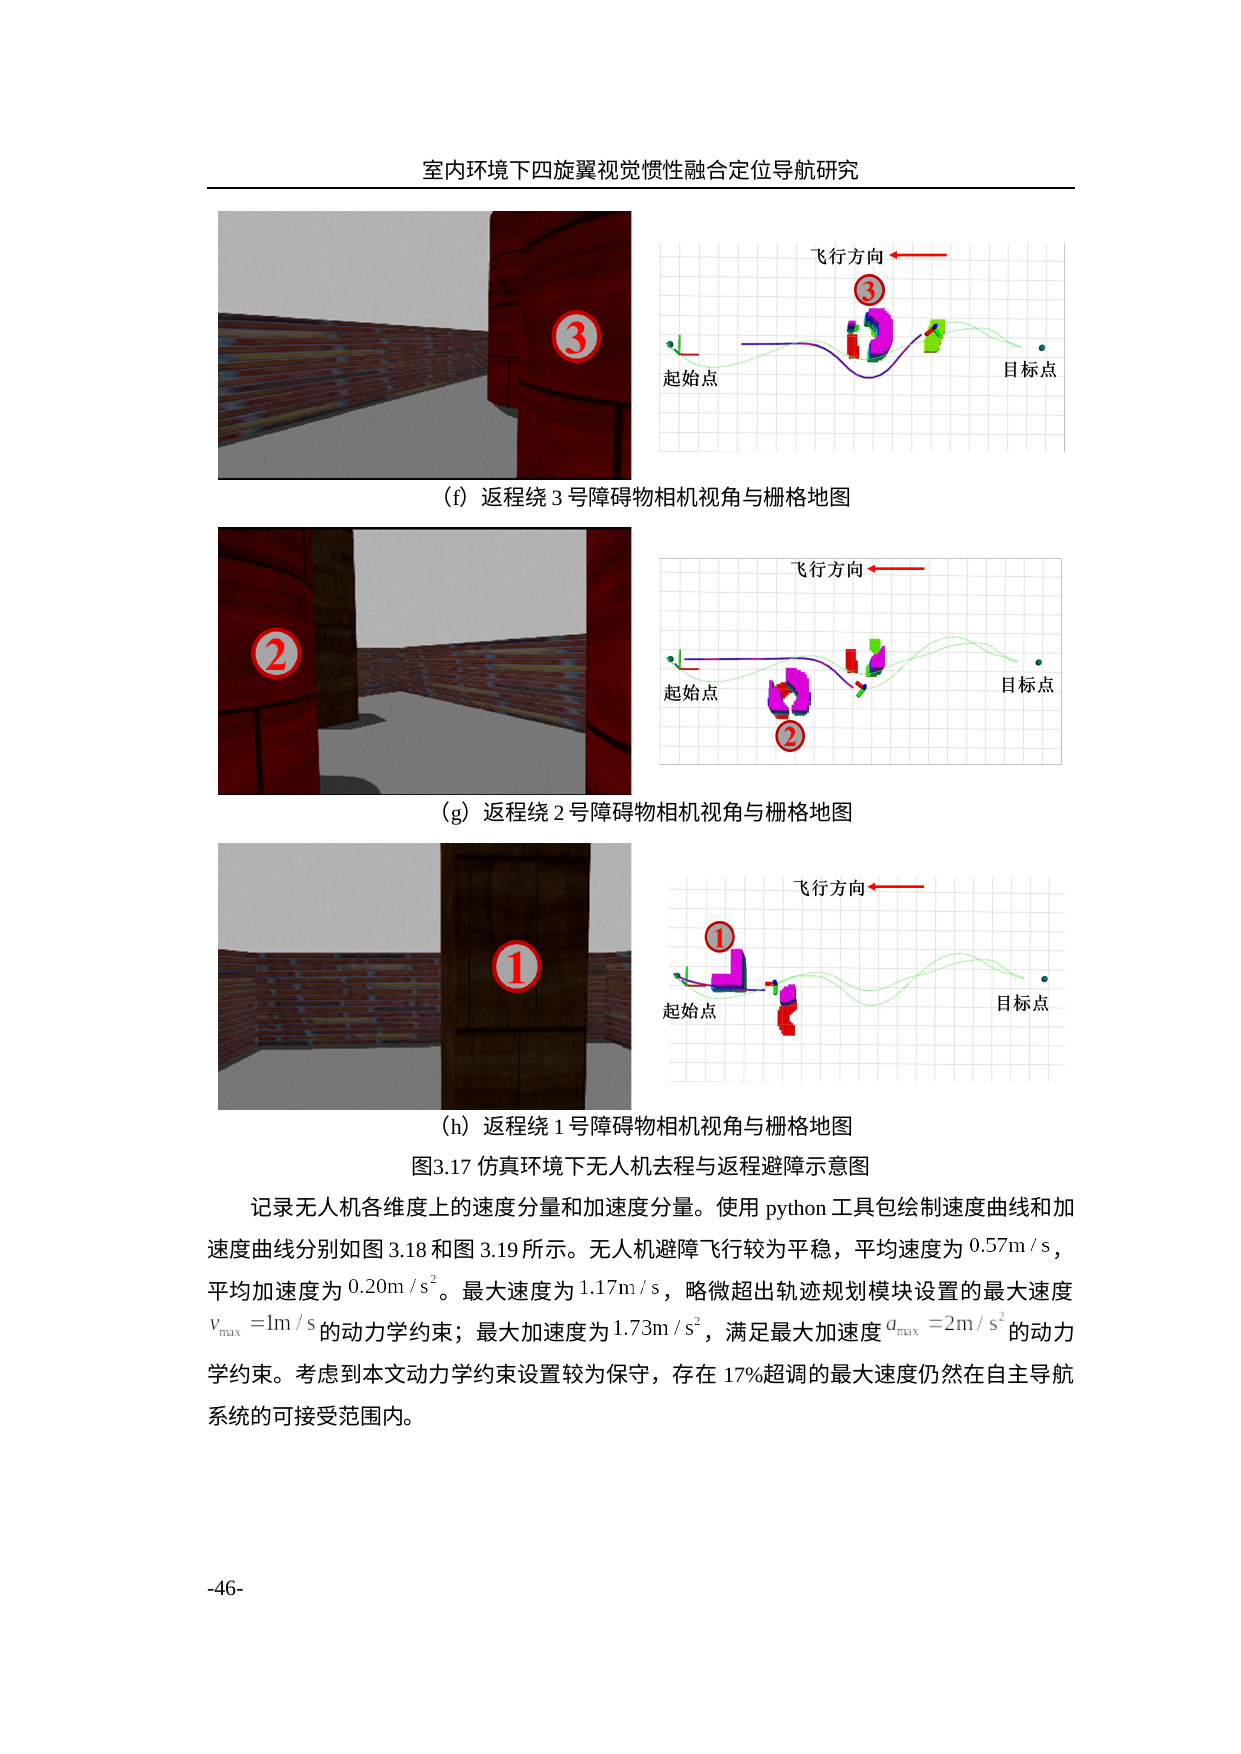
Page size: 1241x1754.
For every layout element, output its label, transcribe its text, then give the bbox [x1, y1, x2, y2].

picture [652, 552, 1063, 770]
table_cell [641, 827, 1075, 1109]
table_cell [207, 827, 641, 1109]
picture [218, 843, 632, 1110]
table_cell （g）返程绕2号障碍物相机视角与栅格地图 [207, 795, 1075, 827]
table_cell [207, 511, 641, 795]
picture [652, 870, 1066, 1082]
table_cell （f）返程绕3号障碍物相机视角与栅格地图 [207, 480, 1075, 511]
table_cell （h）返程绕1号障碍物相机视角与栅格地图 [207, 1109, 1075, 1141]
table_cell [207, 195, 641, 479]
table_cell [641, 511, 1075, 795]
picture [218, 211, 632, 480]
table_cell [641, 195, 1075, 479]
picture [652, 239, 1066, 452]
picture [218, 527, 632, 795]
